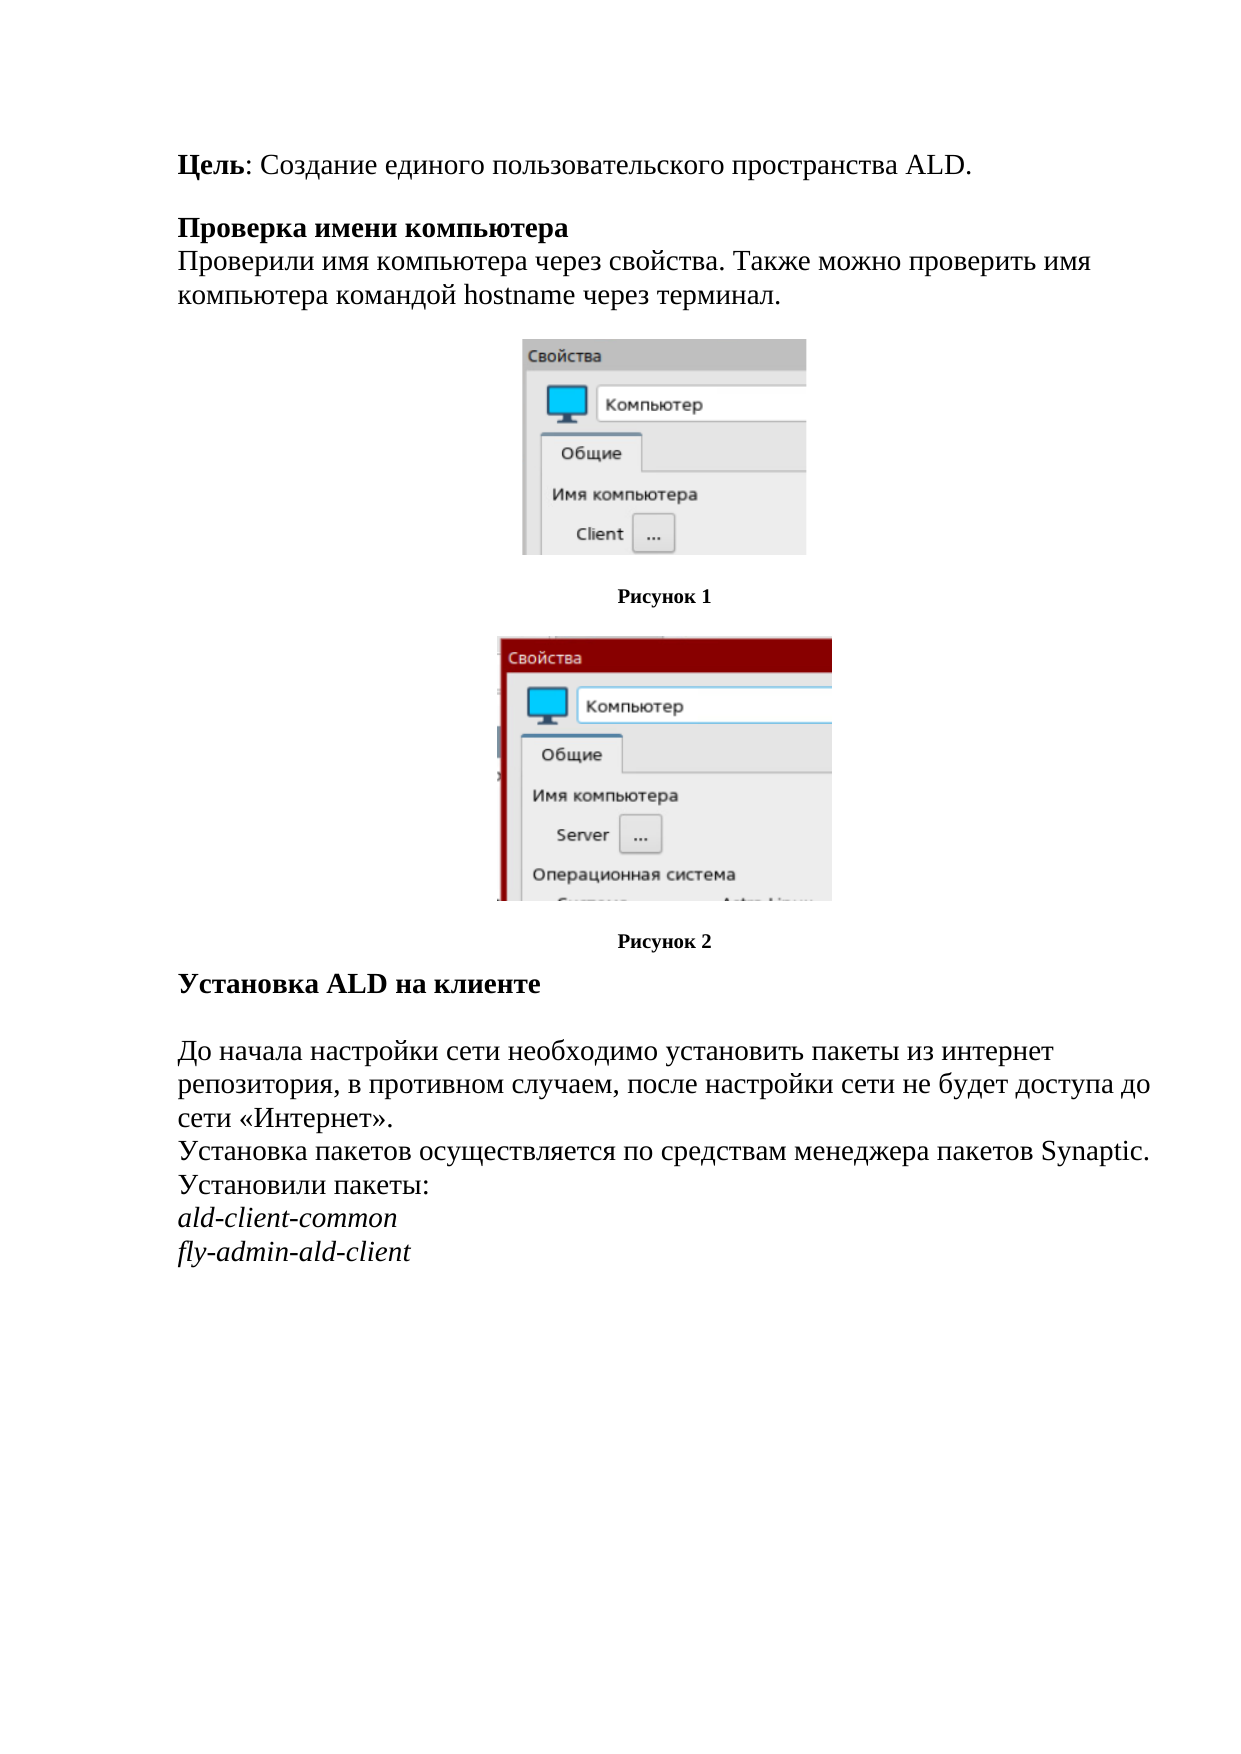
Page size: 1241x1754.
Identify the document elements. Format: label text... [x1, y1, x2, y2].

text Проверили имя компьютера через свойства. Также можно проверить имя компьютера командой hostname через терминал. [177, 243, 1152, 311]
text Установка ALD на клиенте [177, 966, 1152, 999]
text Рисунок 2 [177, 929, 1152, 953]
text Установка пакетов осуществляется по средствам менеджера пакетов Synaptic. Установили пакеты: [177, 1133, 1152, 1201]
picture [522, 339, 807, 555]
text Рисунок 1 [177, 583, 1152, 608]
picture [497, 636, 832, 901]
text fly-admin-ald-client [177, 1234, 1152, 1268]
text До начала настройки сети необходимо установить пакеты из интернет репозитория, в противном случаем, после настройки сети не будет доступа до сети «Интернет». [177, 1033, 1152, 1133]
text ald-client-common [177, 1201, 1152, 1234]
text Цель: Создание единого пользовательского пространства ALD. [177, 147, 1152, 181]
text Проверка имени компьютера [177, 210, 1152, 243]
